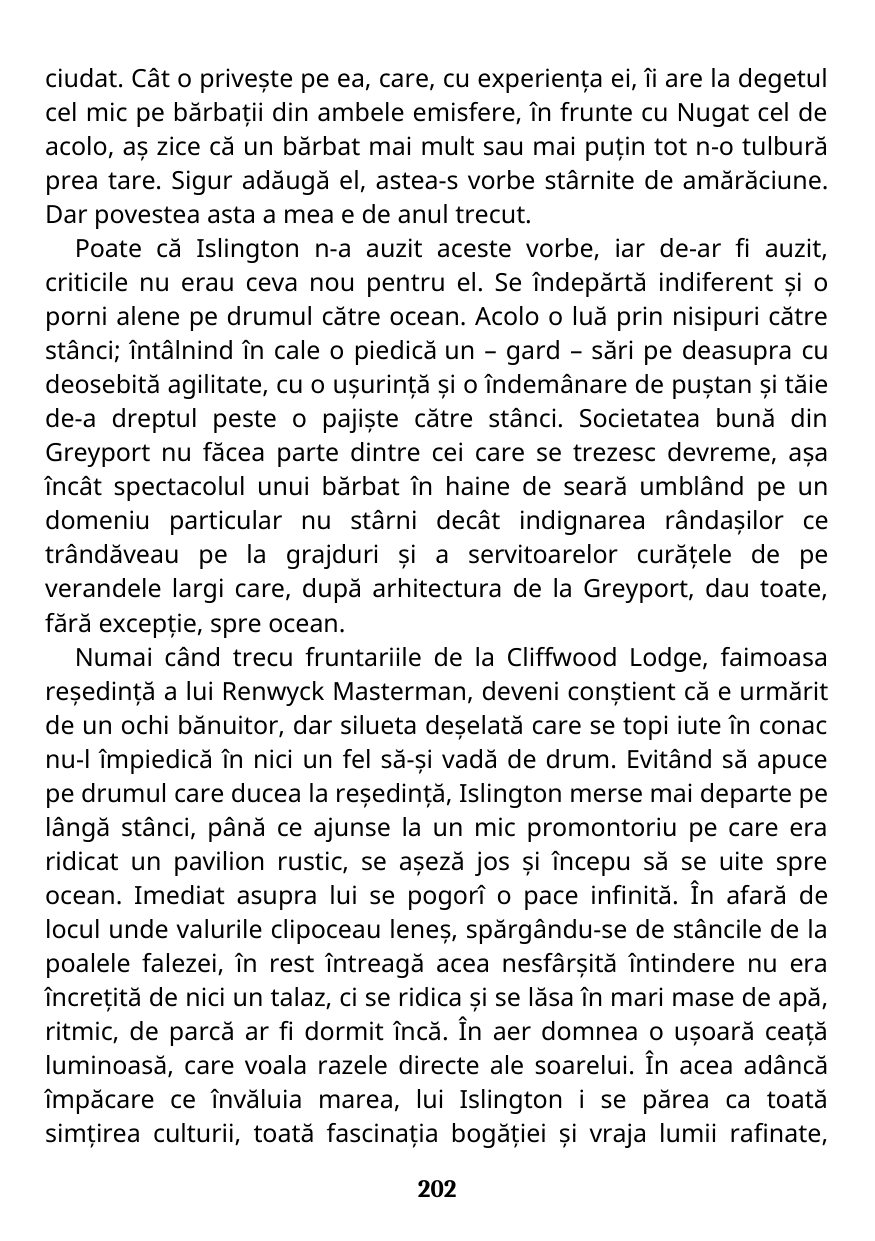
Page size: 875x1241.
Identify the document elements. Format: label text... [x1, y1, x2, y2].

text Poate că Islington n-a auzit aceste vorbe, iar de-ar fi auzit, criticile nu erau ceva nou pentru el. Se îndepărtă indiferent şi o porni alene pe drumul către ocean. Acolo o luă prin nisipuri către stânci; întâlnind în cale o piedică un – gard – sări pe deasupra cu deosebită agilitate, cu o uşurinţă şi o îndemânare de puştan şi tăie de-a dreptul peste o pajişte către stânci. Societatea bună din Greyport nu făcea parte dintre cei care se trezesc devreme, aşa încât spectacolul unui bărbat în haine de seară umblând pe un domeniu particular nu stârni decât indignarea rândaşilor ce trândăveau pe la grajduri şi a servitoarelor curăţele de pe verandele largi care, după arhitectura de la Greyport, dau toate, fără excepţie, spre ocean. [45, 231, 829, 639]
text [45, 639, 829, 1150]
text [45, 60, 829, 231]
